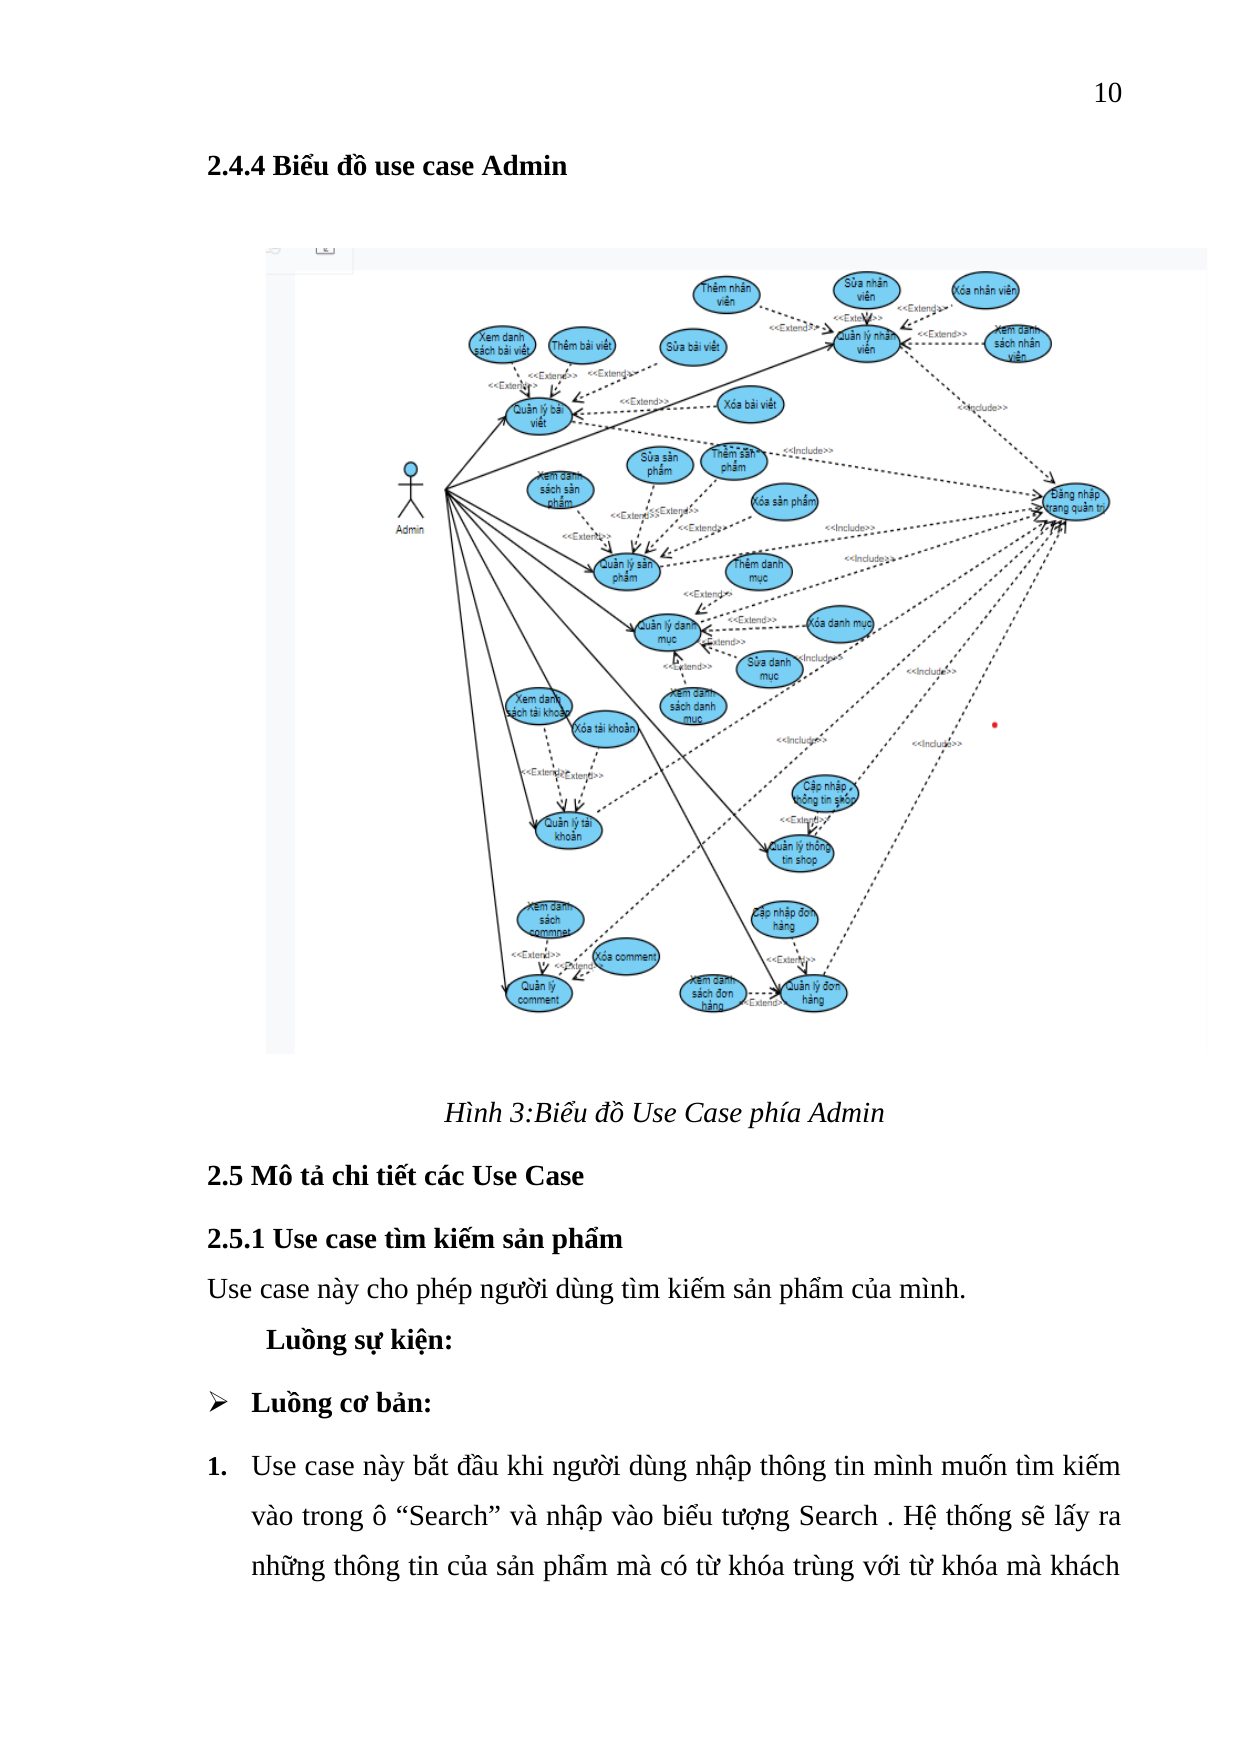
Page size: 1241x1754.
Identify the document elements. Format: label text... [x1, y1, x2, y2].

picture [265, 248, 1208, 1054]
text Use case này cho phép người dùng tìm kiếm sản phẩm của mình. [207, 1272, 1122, 1305]
text Luồng sự kiện: [207, 1322, 1122, 1355]
text Hình 3:Biểu đồ Use Case phía Admin [207, 1096, 1122, 1129]
subtitle 2.5.1 Use case tìm kiếm sản phẩm [207, 1221, 1122, 1255]
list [207, 1448, 1122, 1582]
subtitle 2.4.4 Biểu đồ use case Admin [207, 148, 1122, 181]
subtitle 2.5 Mô tả chi tiết các Use Case [207, 1158, 1122, 1192]
list Luồng cơ bản: [207, 1385, 1122, 1418]
